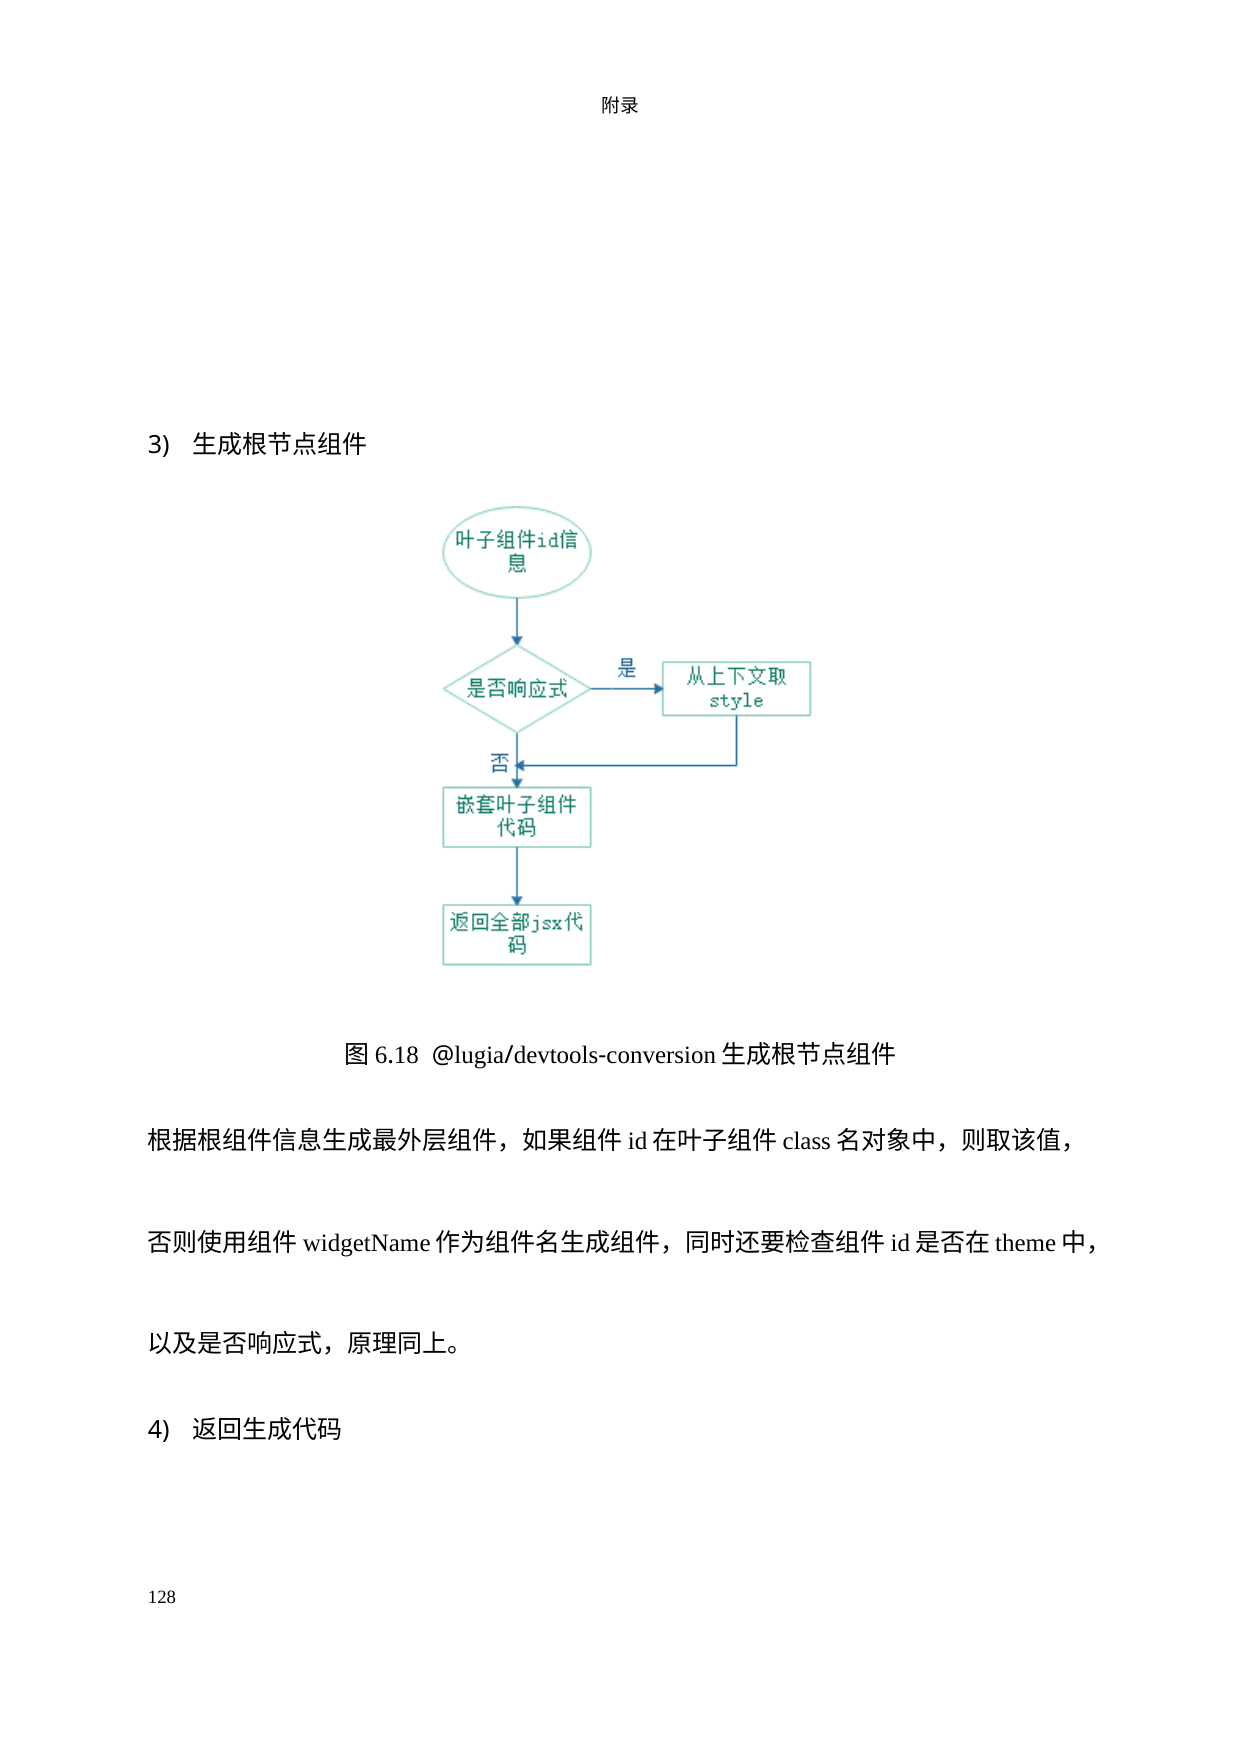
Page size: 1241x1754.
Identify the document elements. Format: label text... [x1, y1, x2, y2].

text 图6.18 @lugia/devtools-conversion生成根节点组件 [148, 1018, 1092, 1086]
list 生成根节点组件 [148, 408, 1092, 476]
picture [413, 494, 827, 986]
text 根据根组件信息生成最外层组件，如果组件id在叶子组件class名对象中，则取该值，否则使用组件widgetName作为组件名生成组件，同时还要检查组件id是否在theme中，以及是否响应式，原理同上。 [148, 1104, 1092, 1376]
list 返回生成代码 [148, 1394, 1092, 1462]
